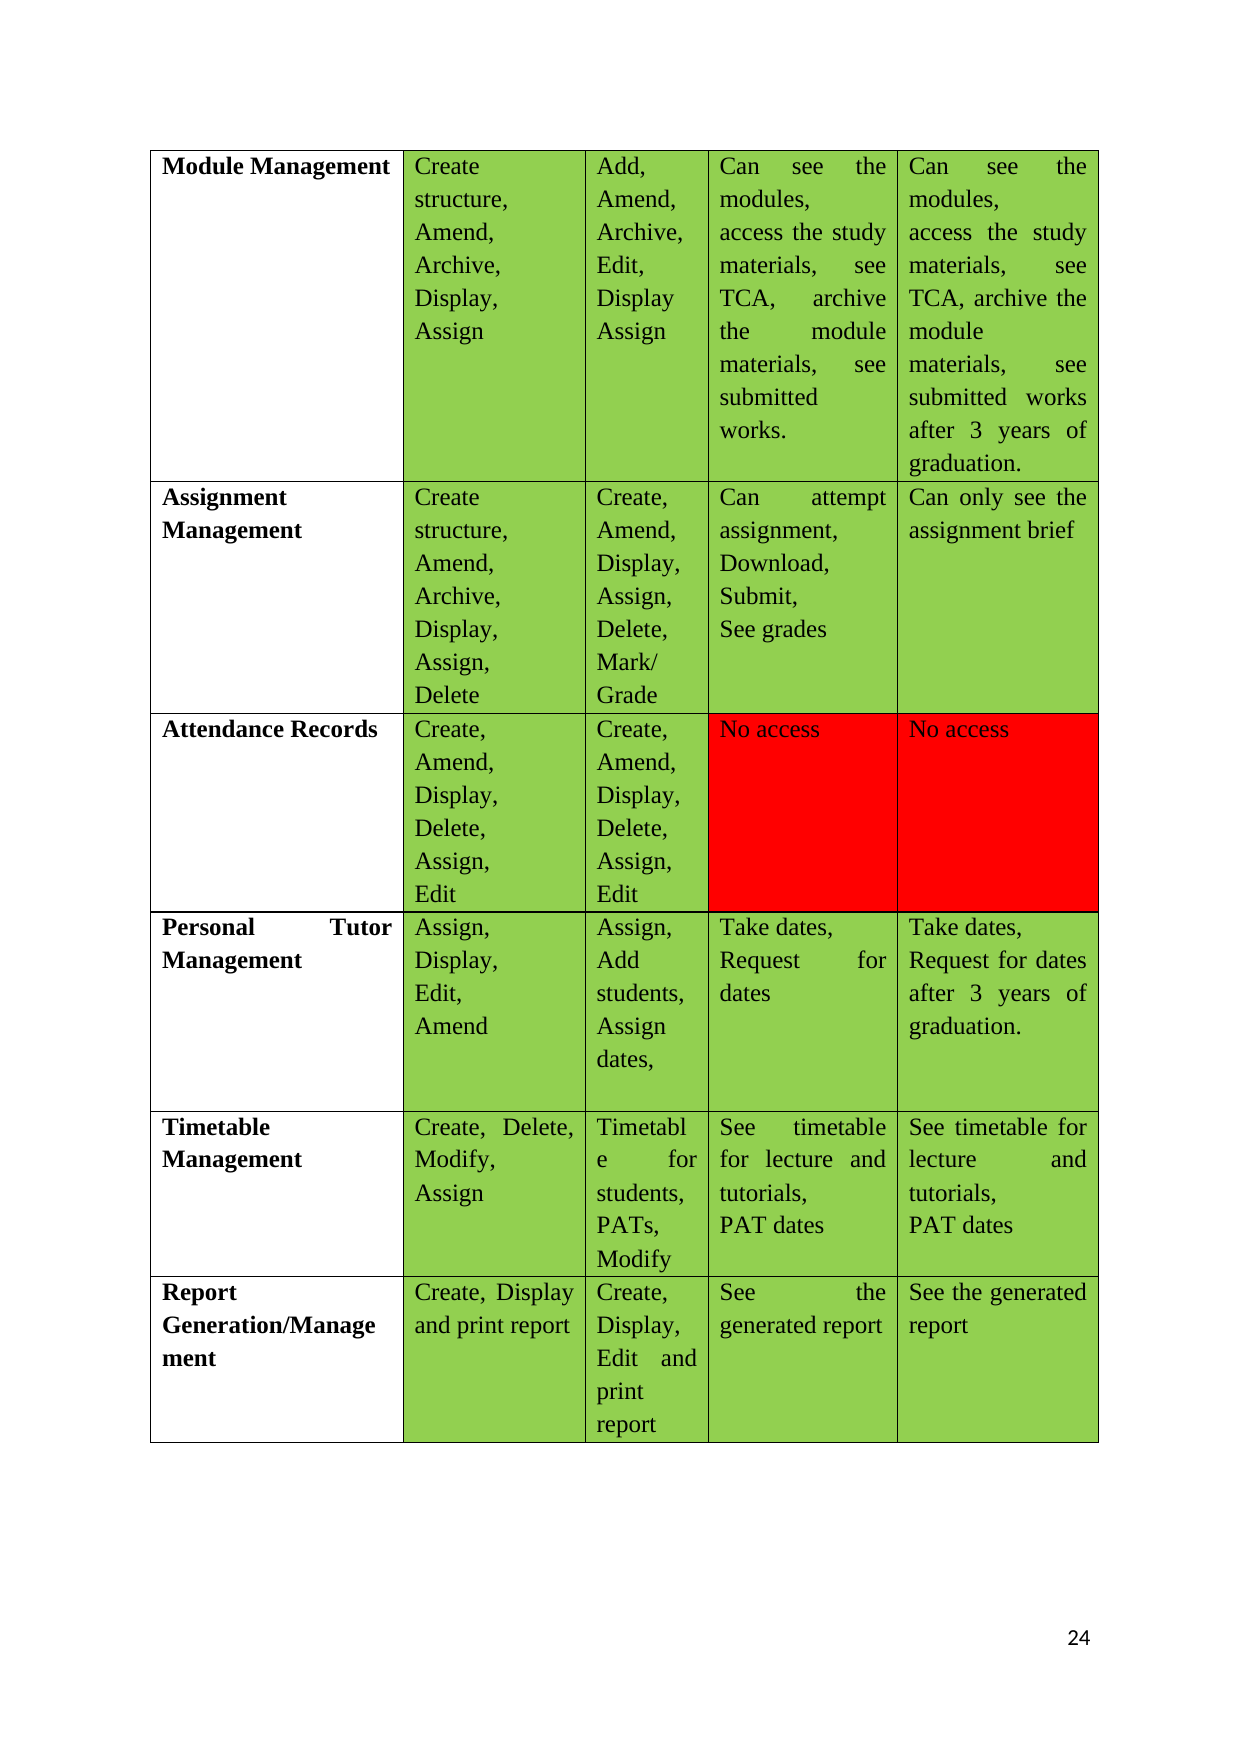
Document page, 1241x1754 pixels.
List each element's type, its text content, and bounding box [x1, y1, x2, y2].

table_cell Can see the modules, access the study materials, see TCA, archive the module materials, see submitted works after 3 years of graduation. [898, 151, 1098, 481]
table_cell No access [709, 714, 897, 911]
table_cell See the generated report [898, 1277, 1098, 1442]
table_cell Assign, Display, Edit, Amend [404, 913, 585, 1111]
table_cell Create, Display, Edit and print report [586, 1277, 708, 1442]
table_cell Attendance Records [151, 714, 403, 911]
table_cell Personal Tutor Management [151, 913, 403, 1111]
table_cell Create, Delete, Modify, Assign [404, 1112, 585, 1276]
table_cell See timetable for lecture and tutorials, PAT dates [898, 1112, 1098, 1276]
table_cell Add, Amend, Archive, Edit, Display Assign [586, 151, 708, 481]
table_cell See timetable for lecture and tutorials, PAT dates [709, 1112, 897, 1276]
table_cell Module Management [151, 151, 403, 481]
table_cell Create structure, Amend, Archive, Display, Assign, Delete [404, 482, 585, 713]
table_cell Assignment Management [151, 482, 403, 713]
table_cell Create, Amend, Display, Delete, Assign, Edit [586, 714, 708, 911]
table_cell Report Generation/Management [151, 1277, 403, 1442]
table_cell Can only see the assignment brief [898, 482, 1098, 713]
table_cell Assign, Add students, Assign dates, [586, 913, 708, 1111]
table_cell Create, Display and print report [404, 1277, 585, 1442]
table_cell No access [898, 714, 1098, 911]
table_cell Take dates, Request for dates [709, 913, 897, 1111]
table_cell Create, Amend, Display, Delete, Assign, Edit [404, 714, 585, 911]
table_cell Can see the modules, access the study materials, see TCA, archive the module materials, see submitted works. [709, 151, 897, 481]
table_cell Can attempt assignment, Download, Submit, See grades [709, 482, 897, 713]
table_cell Take dates, Request for dates after 3 years of graduation. [898, 913, 1098, 1111]
table_cell See the generated report [709, 1277, 897, 1442]
table_cell Timetable for students, PATs, Modify [586, 1112, 708, 1276]
table_cell Timetable Management [151, 1112, 403, 1276]
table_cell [404, 151, 585, 481]
table_cell Create, Amend, Display, Assign, Delete, Mark/Grade [586, 482, 708, 713]
